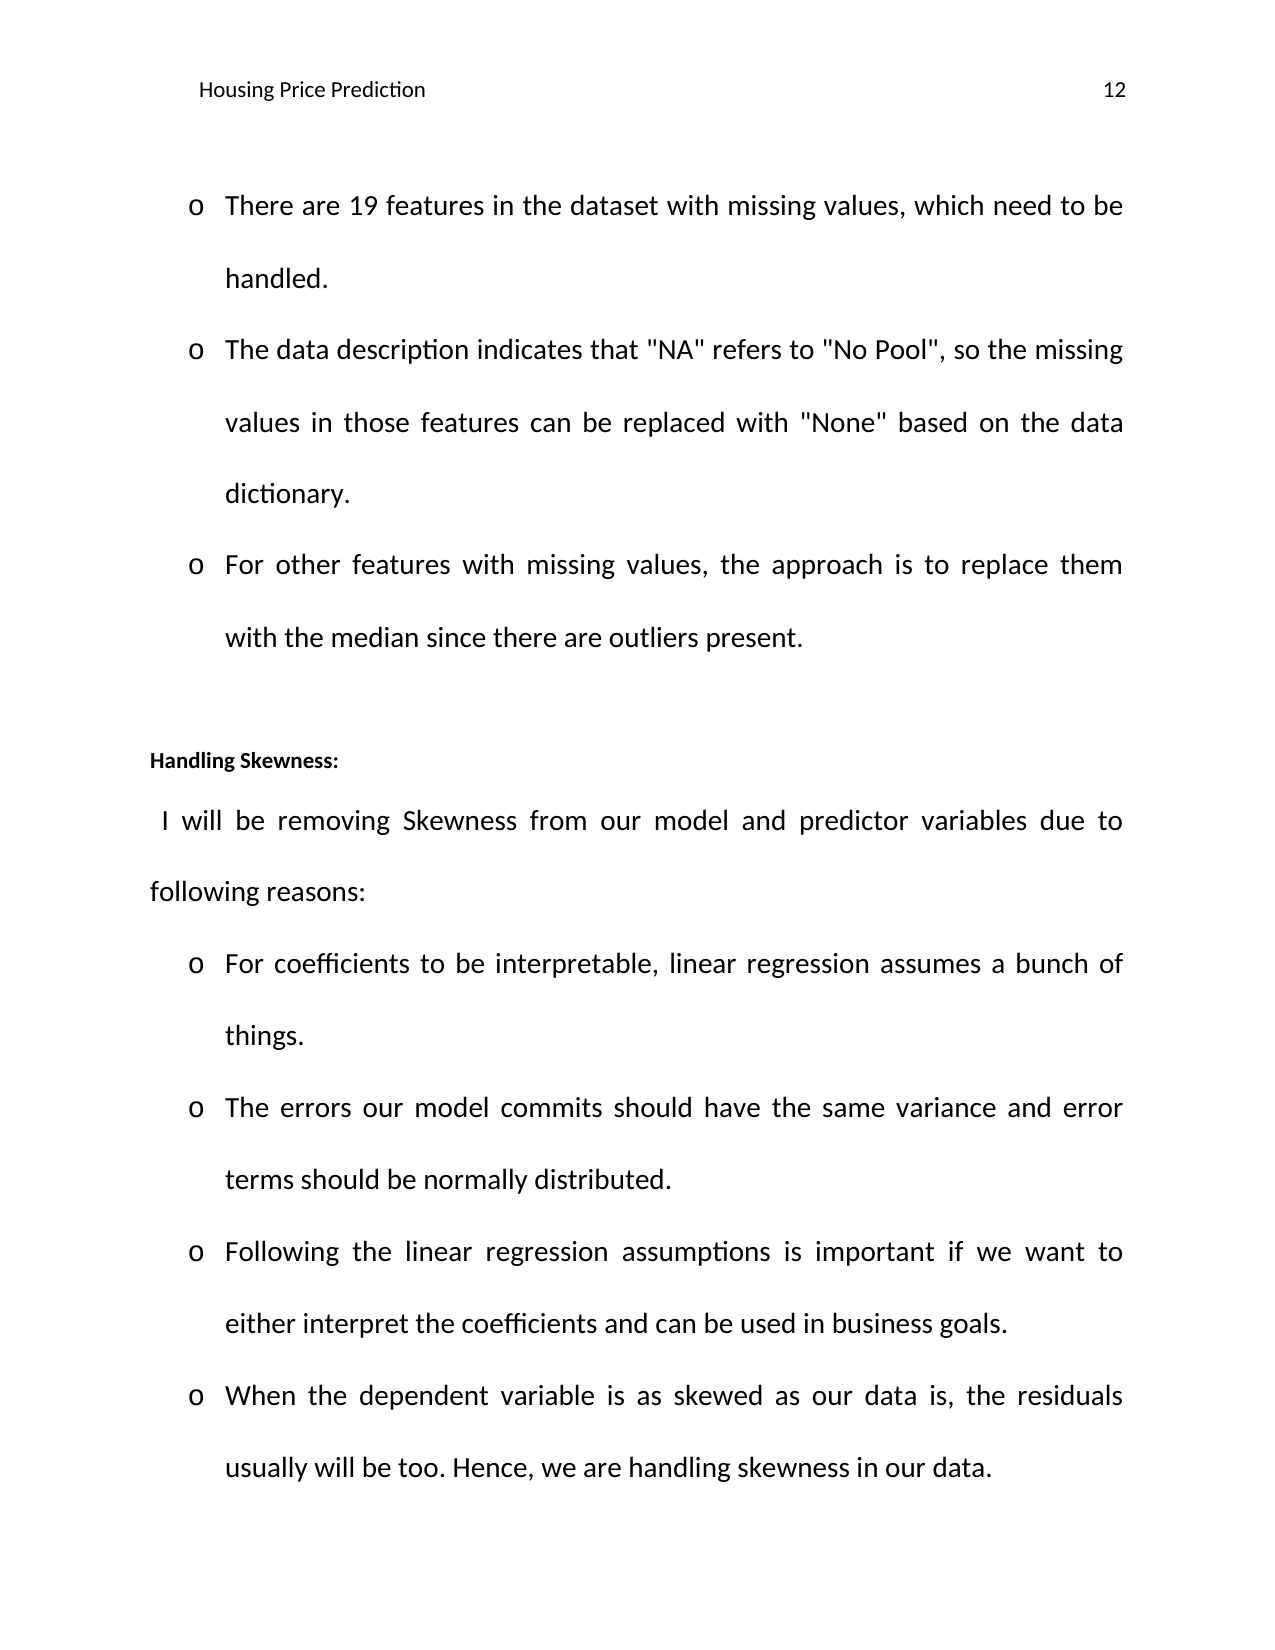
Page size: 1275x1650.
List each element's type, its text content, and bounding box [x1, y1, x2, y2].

list The data description indicates that "NA" refers to "No Pool", so the missing values in those features can be replaced with "None" based on the data dictionary. [187, 331, 1125, 511]
list There are 19 features in the dataset with missing values, which need to be handled. [187, 187, 1125, 295]
list For other features with missing values, the approach is to replace them with the median since there are outliers present. [187, 546, 1125, 654]
list The errors our model commits should have the same variance and error terms should be normally distributed. [187, 1089, 1125, 1197]
list For coeﬃcients to be interpretable, linear regression assumes a bunch of things. [187, 945, 1125, 1053]
text Handling Skewness: [150, 746, 1125, 774]
list Following the linear regression assumptions is important if we want to either interpret the coeﬃcients and can be used in business goals. [187, 1233, 1125, 1341]
text I will be removing Skewness from our model and predictor variables due to following reasons: [150, 802, 1125, 909]
list When the dependent variable is as skewed as our data is, the residuals usually will be too. Hence, we are handling skewness in our data. [187, 1377, 1125, 1485]
